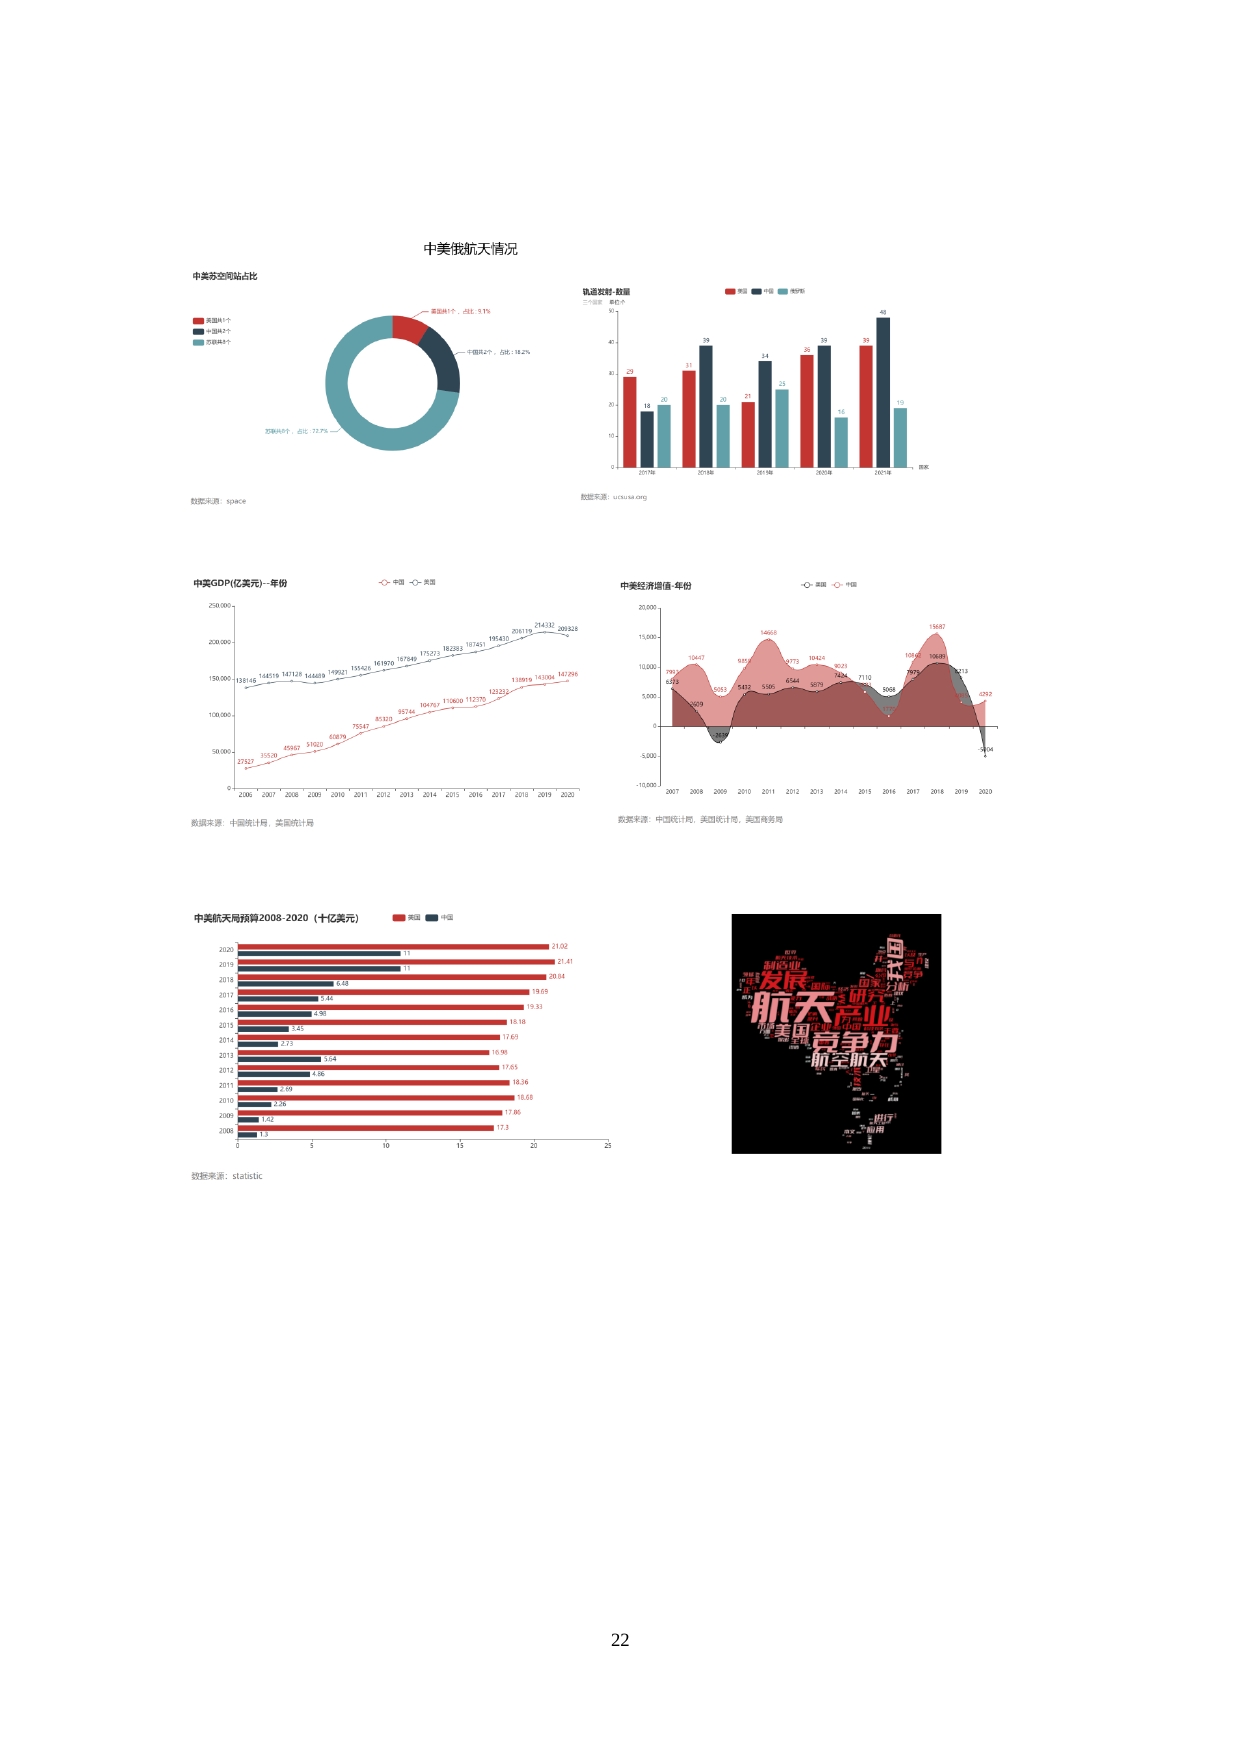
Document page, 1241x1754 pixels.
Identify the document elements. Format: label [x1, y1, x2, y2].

picture [187, 227, 989, 507]
picture [187, 900, 619, 1188]
picture [187, 552, 610, 832]
picture [624, 877, 1038, 1188]
picture [614, 563, 1016, 832]
